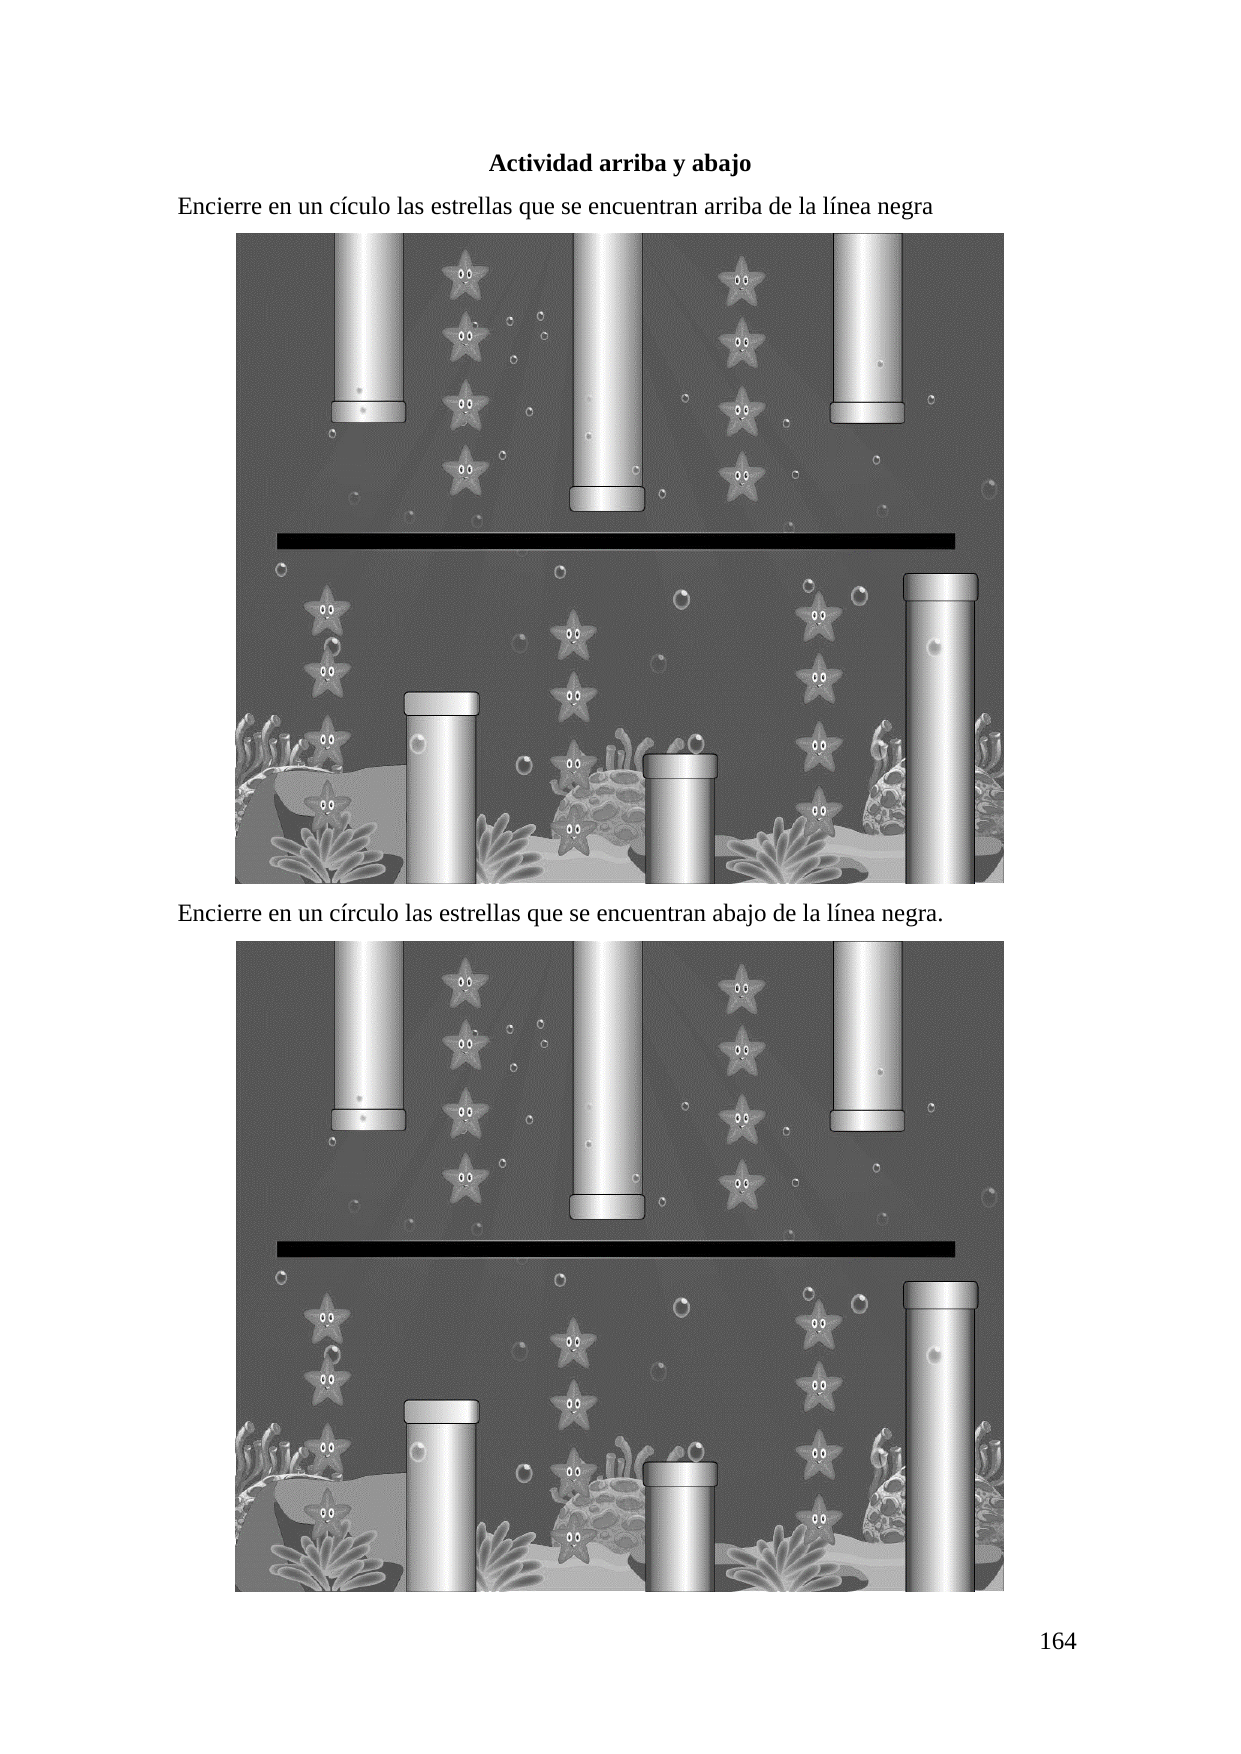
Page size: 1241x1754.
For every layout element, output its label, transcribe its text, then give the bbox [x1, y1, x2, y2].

text Actividad arriba y abajo [177, 148, 1063, 176]
picture [235, 233, 1004, 884]
text Encierre en un cículo las estrellas que se encuentran arriba de la línea negra [177, 191, 1063, 219]
text Encierre en un círculo las estrellas que se encuentran abajo de la línea negra. [177, 898, 1063, 927]
picture [235, 941, 1004, 1592]
